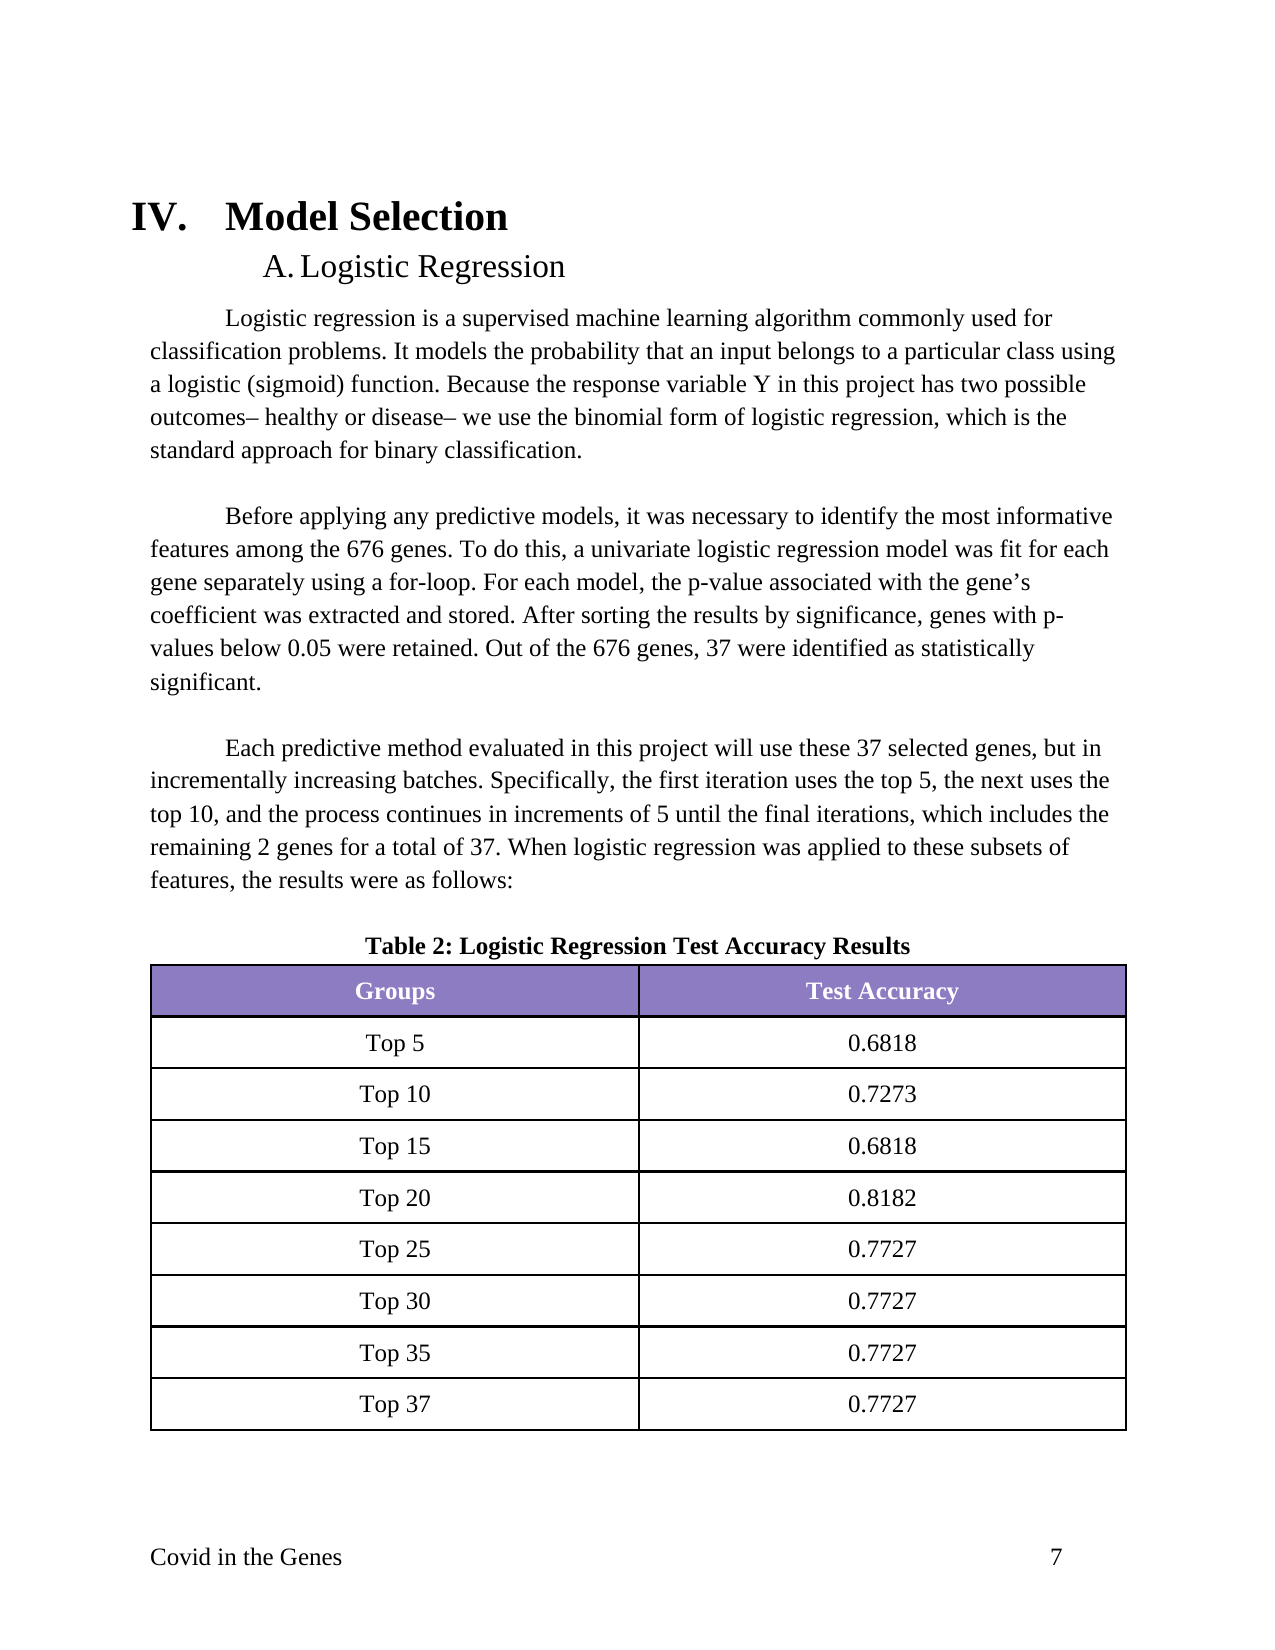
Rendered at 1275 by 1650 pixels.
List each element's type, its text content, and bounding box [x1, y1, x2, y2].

table_cell Top 30 [152, 1276, 638, 1325]
table_cell 0.7727 [640, 1379, 1125, 1429]
table_cell 0.7727 [640, 1276, 1125, 1325]
table_cell 0.6818 [640, 1121, 1125, 1170]
table_cell 0.6818 [640, 1018, 1125, 1067]
text Each predictive method evaluated in this project will use these 37 selected genes, but in incrementally increasing batches. Specifically, the first iteration uses the top 5, the next uses the top 10, and the process continues in increments of 5 until the final iterations, which includes the remaining 2 genes for a total of 37. When logistic regression was applied to these subsets of features, the results were as follows: [150, 733, 1125, 893]
text Before applying any predictive models, it was necessary to identify the most informative features among the 676 genes. To do this, a univariate logistic regression model was fit for each gene separately using a for-loop. For each model, the p-value associated with the gene’s coefficient was extracted and stored. After sorting the results by significance, genes with p-values below 0.05 were retained. Out of the 676 genes, 37 were identified as statistically significant. [150, 501, 1125, 695]
table_cell Top 20 [152, 1173, 638, 1222]
table_cell 0.7727 [640, 1224, 1125, 1274]
table_cell 0.7273 [640, 1069, 1125, 1119]
table_cell 0.7727 [640, 1328, 1125, 1377]
table_cell Top 5 [152, 1018, 638, 1067]
table_cell Top 37 [152, 1379, 638, 1429]
table_header Groups [152, 966, 638, 1015]
table_cell 0.8182 [640, 1173, 1125, 1222]
text Logistic regression is a supervised machine learning algorithm commonly used for classification problems. It models the probability that an input belongs to a particular class using a logistic (sigmoid) function. Because the response variable Y in this project has two possible outcomes– healthy or disease– we use the binomial form of logistic regression, which is the standard approach for binary classification. [150, 303, 1125, 464]
table_cell Top 25 [152, 1224, 638, 1274]
table_cell Top 15 [152, 1121, 638, 1170]
subtitle Logistic Regression [262, 247, 1125, 285]
text Table 2: Logistic Regression Test Accuracy Results [150, 931, 1125, 959]
table_header Test Accuracy [640, 966, 1125, 1015]
table_cell Top 10 [152, 1069, 638, 1119]
subtitle Model Selection [187, 192, 1125, 239]
table_cell Top 35 [152, 1328, 638, 1377]
